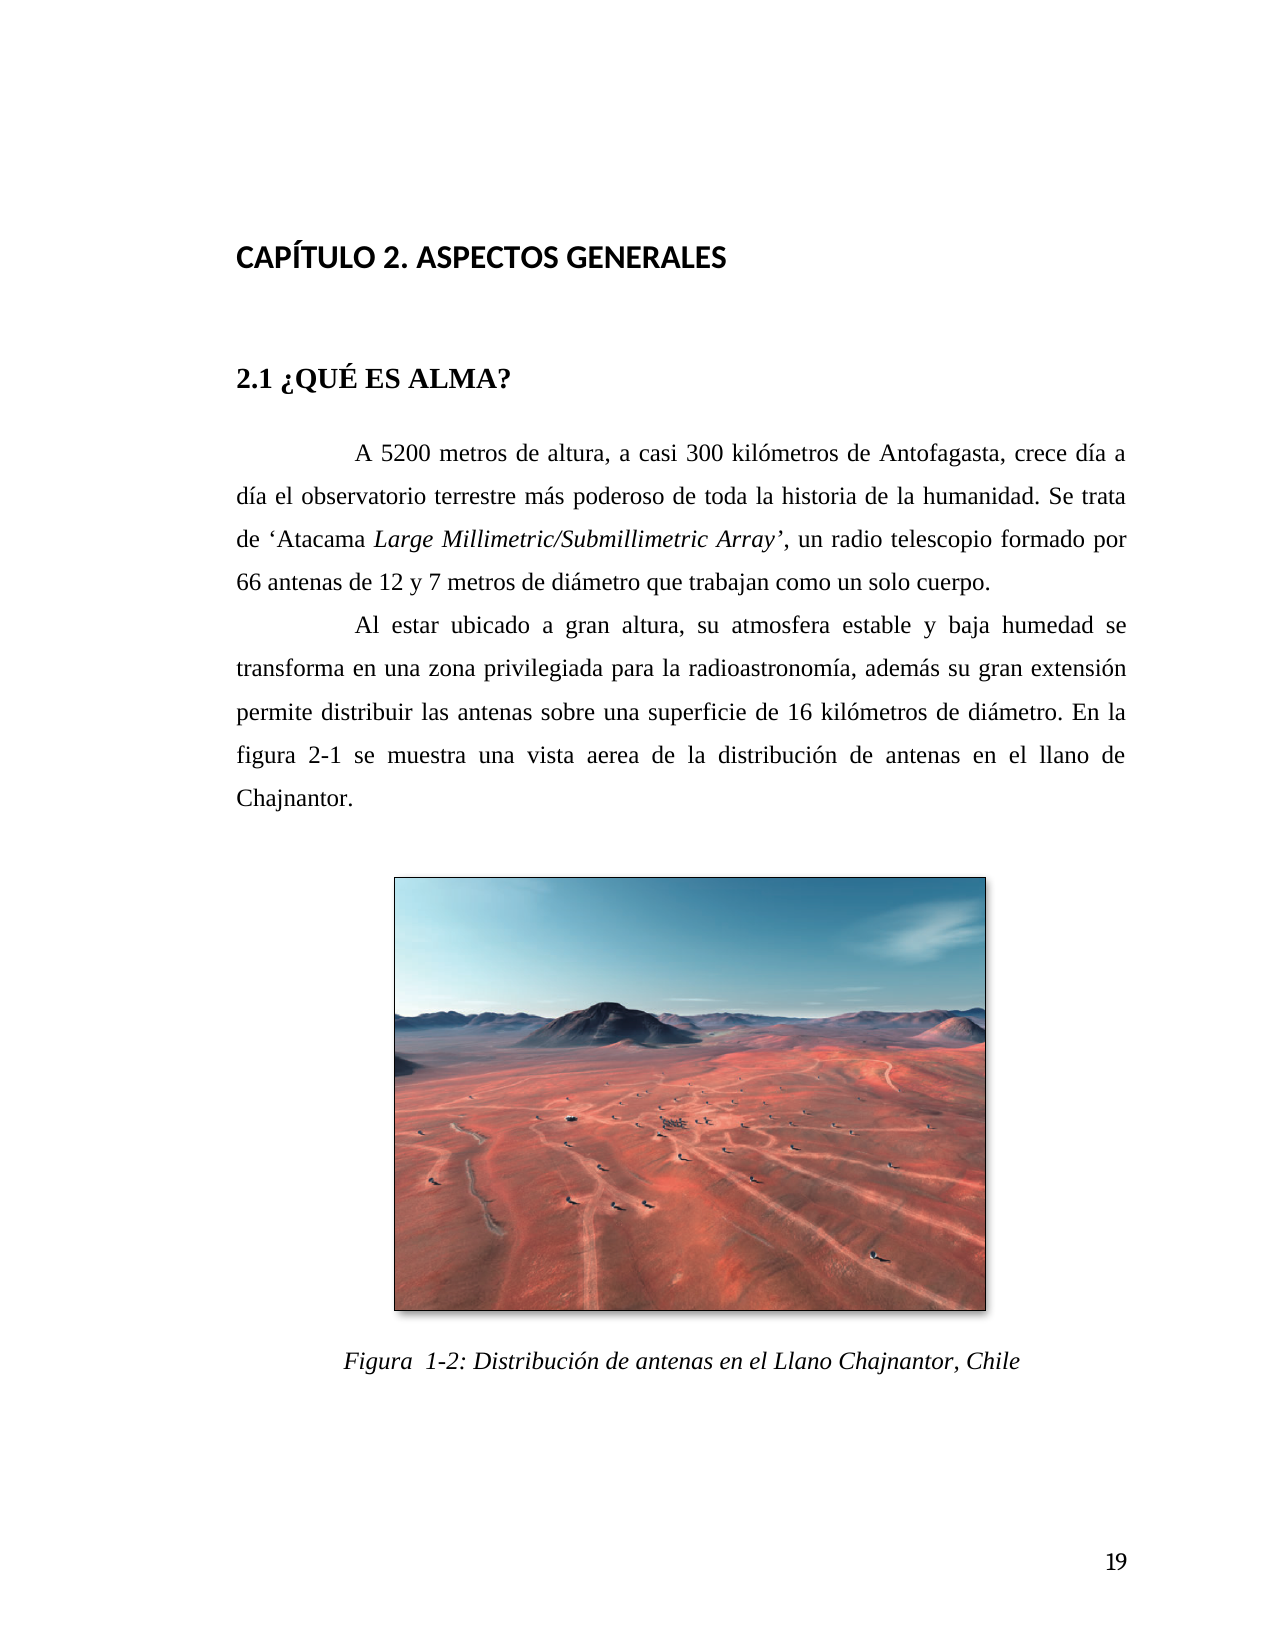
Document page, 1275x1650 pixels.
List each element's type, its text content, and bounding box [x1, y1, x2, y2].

picture [395, 878, 985, 1310]
subtitle 2.1 ¿QUÉ ES ALMA? [236, 361, 1127, 395]
text Al estar ubicado a gran altura, su atmosfera estable y baja humedad se transforma en una zona privilegiada para la radioastronomía, además su gran extensión permite distribuir las antenas sobre una superficie de 16 kilómetros de diámetro. En la figura 2-1 se muestra una vista aerea de la distribución de antenas en el llano de Chajnantor. [236, 610, 1127, 812]
text A 5200 metros de altura, a casi 300 kilómetros de Antofagasta, crece día a día el observatorio terrestre más poderoso de toda la historia de la humanidad. Se trata de ‘Atacama Large Millimetric/Submillimetric Array’, un radio telescopio formado por 66 antenas de 12 y 7 metros de diámetro que trabajan como un solo cuerpo. [236, 438, 1127, 596]
subtitle CAPÍTULO 2. ASPECTOS GENERALES [236, 236, 1127, 277]
